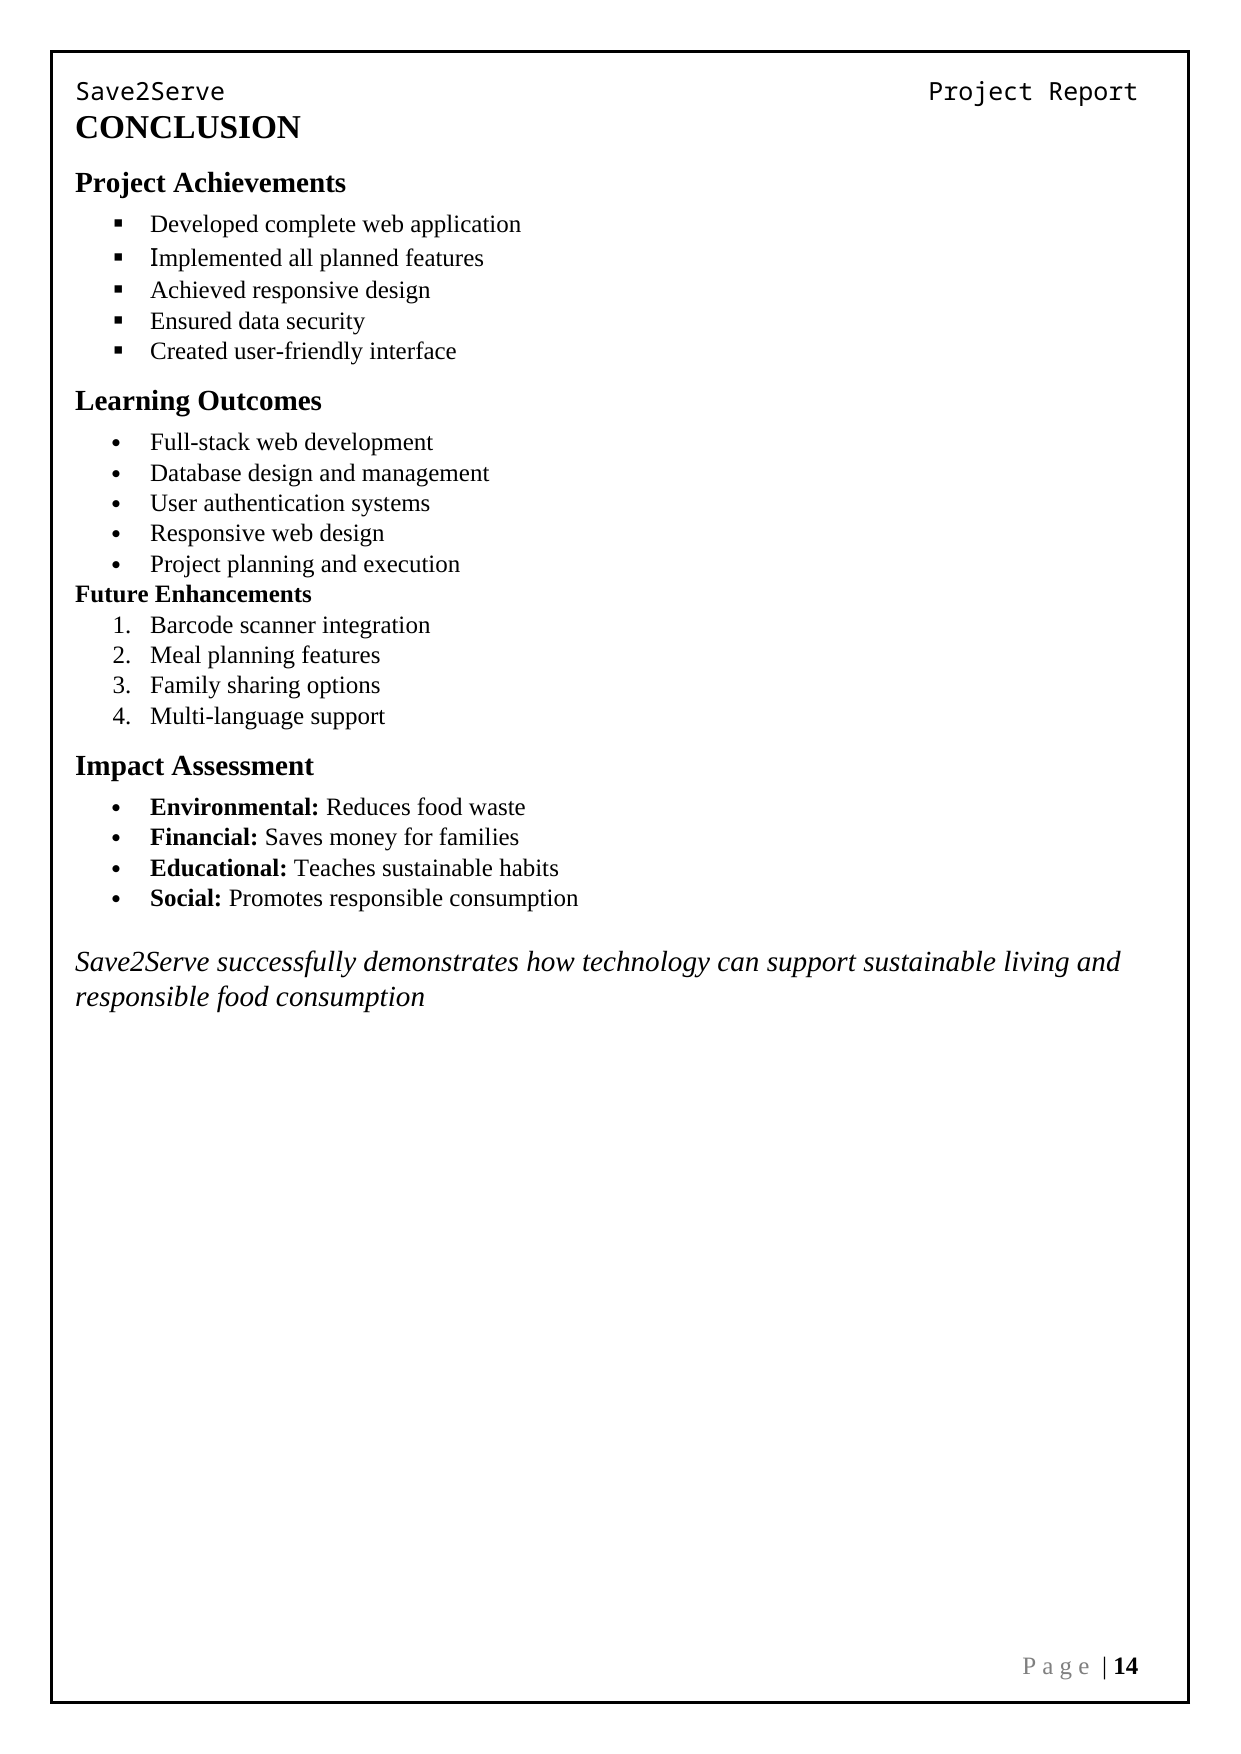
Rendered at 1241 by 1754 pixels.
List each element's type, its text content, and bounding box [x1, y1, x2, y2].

list Family sharing options [112, 671, 1165, 699]
list Full-stack web development [112, 427, 1165, 456]
subtitle Learning Outcomes [75, 383, 1165, 417]
list Achieved responsive design [112, 275, 1165, 304]
text Future Enhancements [75, 579, 1165, 608]
list Meal planning features [112, 640, 1165, 669]
list Database design and management [112, 458, 1165, 486]
list Environmental: Reduces food waste [112, 792, 1165, 821]
list Created user-friendly interface [112, 336, 1165, 365]
text Save2Serve successfully demonstrates how technology can support sustainable living and responsible food consumption [75, 944, 1165, 1013]
list Project planning and execution [112, 549, 1165, 578]
list Educational: Teaches sustainable habits [112, 853, 1165, 881]
subtitle CONCLUSION [75, 108, 1165, 146]
list Multi-language support [112, 701, 1165, 730]
list Responsive web design [112, 518, 1165, 547]
list Implemented all planned features [112, 239, 1165, 273]
list Ensured data security [112, 306, 1165, 334]
list Financial: Saves money for families [112, 822, 1165, 851]
list Barcode scanner integration [112, 610, 1165, 638]
list Social: Promotes responsible consumption [112, 883, 1165, 912]
subtitle Impact Assessment [75, 748, 1165, 782]
list Developed complete web application [112, 209, 1165, 238]
subtitle Project Achievements [75, 165, 1165, 199]
list User authentication systems [112, 488, 1165, 517]
